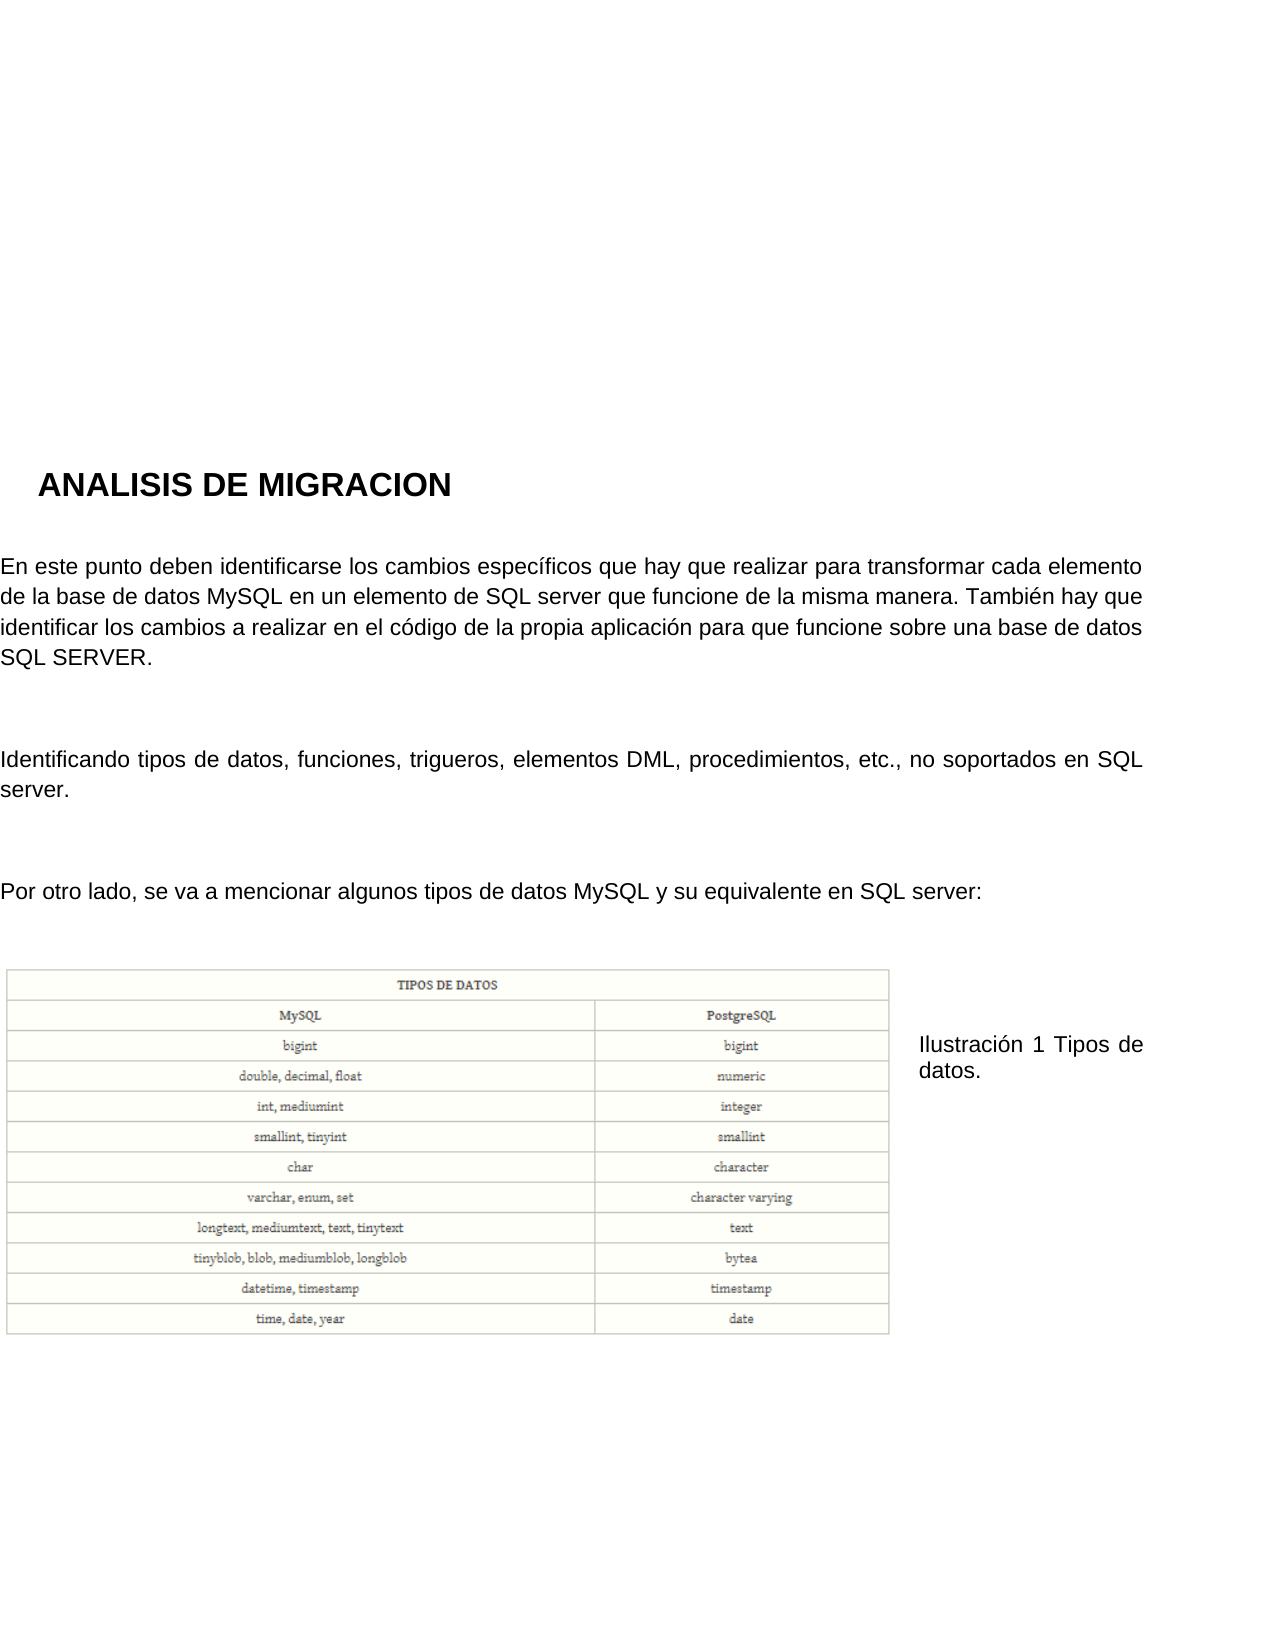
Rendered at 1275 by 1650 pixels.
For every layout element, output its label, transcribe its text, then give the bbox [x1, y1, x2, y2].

text Por otro lado, se va a mencionar algunos tipos de datos MySQL y su equivalente en SQL server: [0, 878, 1144, 904]
subtitle ANALISIS DE MIGRACION [37, 464, 1144, 503]
text En este punto deben identificarse los cambios específicos que hay que realizar para transformar cada elemento de la base de datos MySQL en un elemento de SQL server que funcione de la misma manera. También hay que identificar los cambios a realizar en el código de la propia aplicación para que funcione sobre una base de datos SQL SERVER. [0, 553, 1144, 670]
picture [0, 959, 901, 1346]
text Identificando tipos de datos, funciones, trigueros, elementos DML, procedimientos, etc., no soportados en SQL server. [0, 746, 1144, 802]
